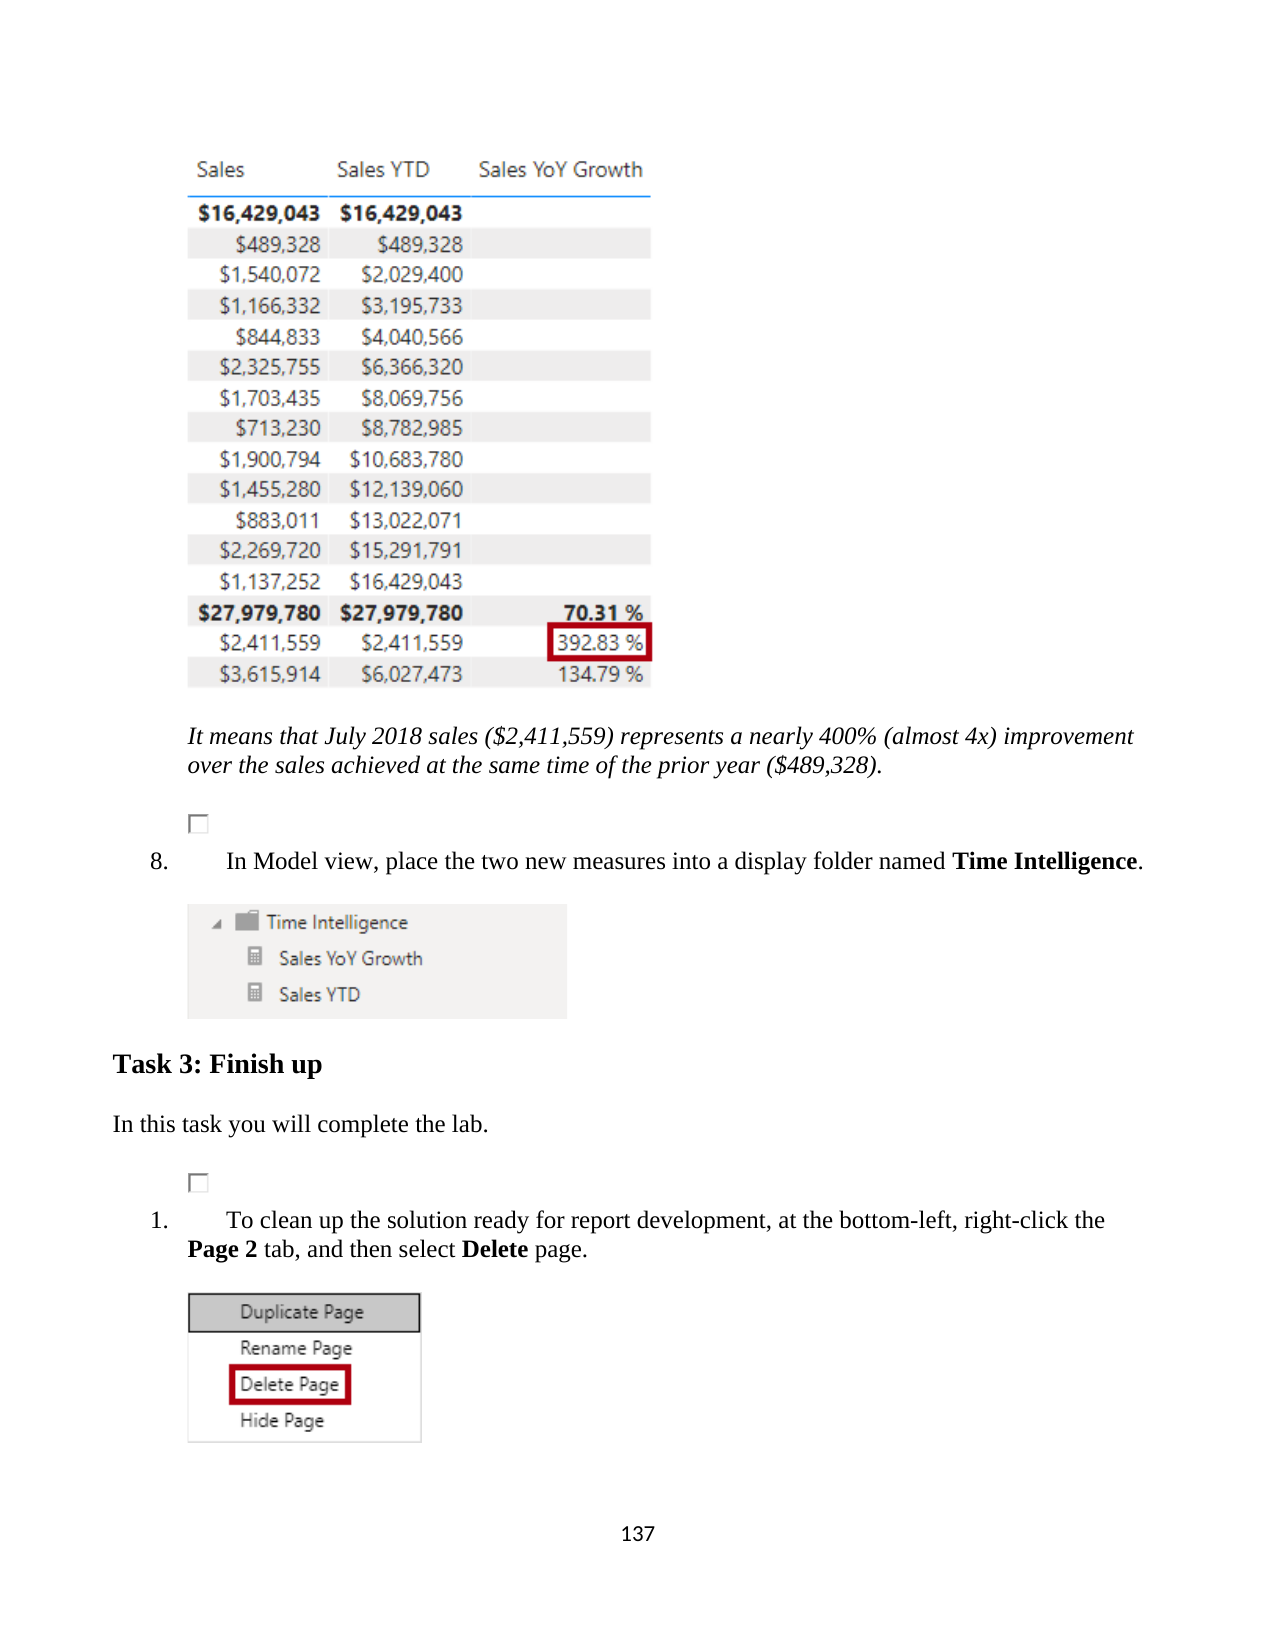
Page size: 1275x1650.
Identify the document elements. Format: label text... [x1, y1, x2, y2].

picture [187, 150, 654, 693]
text It means that July 2018 sales ($2,411,559) represents a nearly 400% (almost 4x) improvement over the sales achieved at the same time of the prior year ($489,328). [187, 721, 1162, 779]
text Task 3: Finish up [112, 1048, 1162, 1080]
list In Model view, place the two new measures into a display folder named Time Intelligence. [150, 808, 1162, 875]
picture [187, 1292, 422, 1443]
picture [187, 904, 568, 1019]
list To clean up the solution ready for report development, at the bottom-left, right-click the Page 2 tab, and then select Delete page. [150, 1167, 1162, 1263]
text In this task you will complete the lab. [112, 1109, 1162, 1138]
